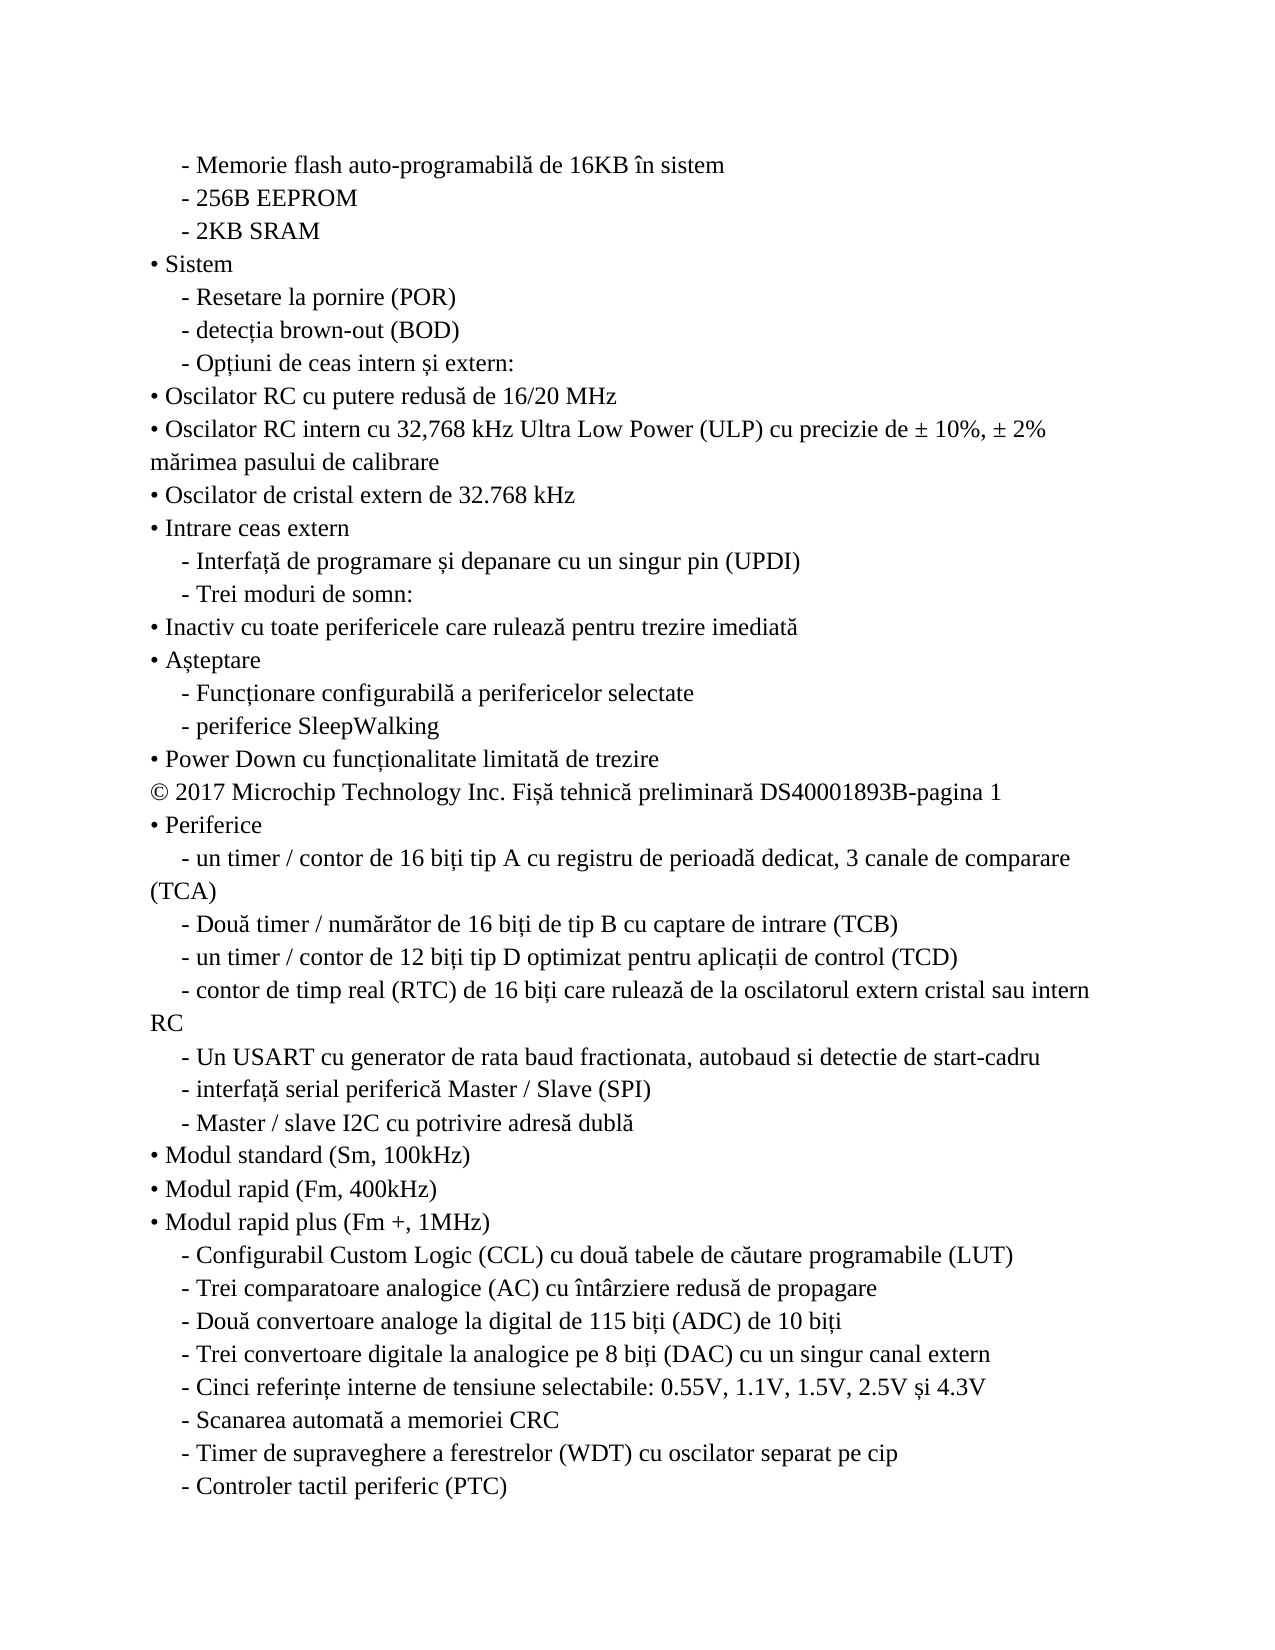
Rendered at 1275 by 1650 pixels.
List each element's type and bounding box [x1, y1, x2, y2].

text [150, 150, 1125, 1499]
